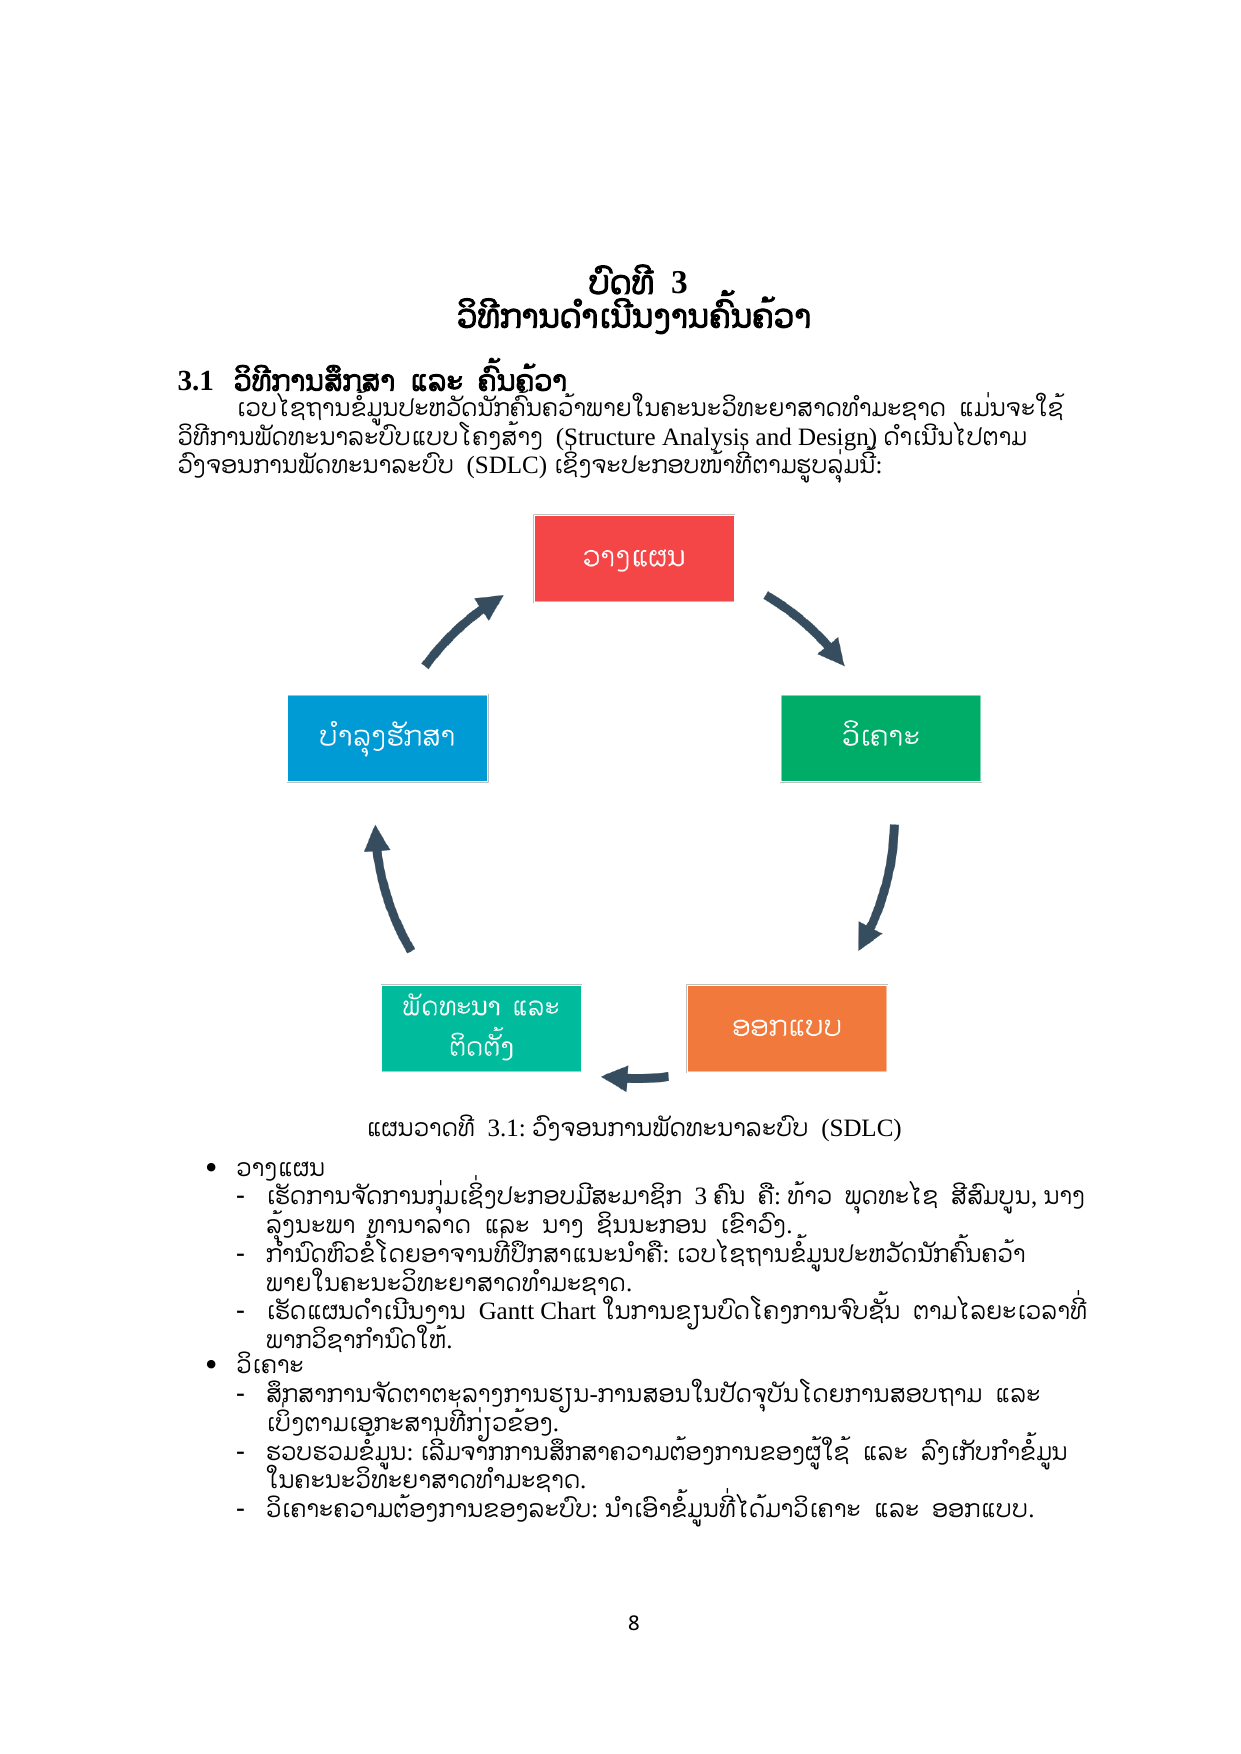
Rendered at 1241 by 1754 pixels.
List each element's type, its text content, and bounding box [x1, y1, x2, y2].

text ແຜນວາດທີ 3.1: ວົງຈອນການພັດທະນາລະບົບ (SDLC) [177, 1113, 1090, 1142]
list ຮວບຮວມຂໍ້ມູນ: ເລີ່ມຈາກການສຶກສາຄວາມຕ້ອງການຂອງຜູ້ໃຊ້ ແລະ ລົງເກັບກຳຂໍ້ມູນໃນຄະນະວິທະຍາສາດທຳມະຊາດ. [236, 1437, 1090, 1494]
list ເຮັດແຜນດຳເນີນງານ Gantt Chart ໃນການຂຽນບົດໂຄງການຈົບຊັ້ນ ຕາມໄລຍະເວລາທີ່ພາກວິຊາກຳນົດໃຫ້. [236, 1296, 1090, 1354]
picture [177, 504, 1091, 1113]
list ກຳນົດຫົວຂໍ້ໂດຍອາຈານທີ່ປຶກສາແນະນຳຄື: ເວບໄຊຖານຂໍ້ມູນປະຫວັດນັກຄົ້ນຄວ້າພາຍໃນຄະນະວິທະຍາສາດທຳມະຊາດ. [236, 1239, 1090, 1296]
subtitle ວິທີການສຶກສາ ແລະ ຄົ້ນຄ້ວາ [177, 363, 1090, 397]
text ເວບໄຊຖານຂໍ້ມູນປະຫວັດນັກຄົ້ນຄວ້າພາຍໃນຄະນະວິທະຍາສາດທຳມະຊາດ ແມ່ນຈະໃຊ້ວິທີການພັດທະນາລະບົບແບບໂຄງສ້າງ (Structure Analysis and Design) ດຳເນີນໄປຕາມວົງຈອນການພັດທະນາລະບົບ (SDLC) ເຊິ່ງຈະປະກອບໜ້າທີ່ຕາມຮູບລຸ່ມນີ້: [177, 397, 1090, 479]
list ວິເຄາະ [207, 1354, 1090, 1379]
list ວາງແຜນ [207, 1156, 1090, 1181]
list ສຶກສາການຈັດຕາຕະລາງການຮຽນ-ການສອນໃນປັດຈຸບັນໂດຍການສອບຖາມ ແລະ ເບິ່ງຕາມເອກະສານທີ່ກ່ຽວຂ້ອງ. [236, 1379, 1090, 1437]
list ເຮັດການຈັດການກຸ່ມເຊິ່ງປະກອບມີສະມາຊິກ 3 ຄົນ ຄື: ທ້າວ ພຸດທະໄຊ ສີສົມບູນ, ນາງ ລຸ້ງນະພາ ທານາລາດ ແລະ ນາງ ຊິນນະກອນ ເຂົາວົງ. [236, 1181, 1090, 1239]
title ວິທີການດໍາເນີນງານຄົ້ນຄ້ວາ [177, 301, 1090, 334]
list ວິເຄາະຄວາມຕ້ອງການຂອງລະບົບ: ນຳເອົາຂໍ້ມູນທີ່ໄດ້ມາວິເຄາະ ແລະ ອອກແບບ. [236, 1494, 1090, 1523]
